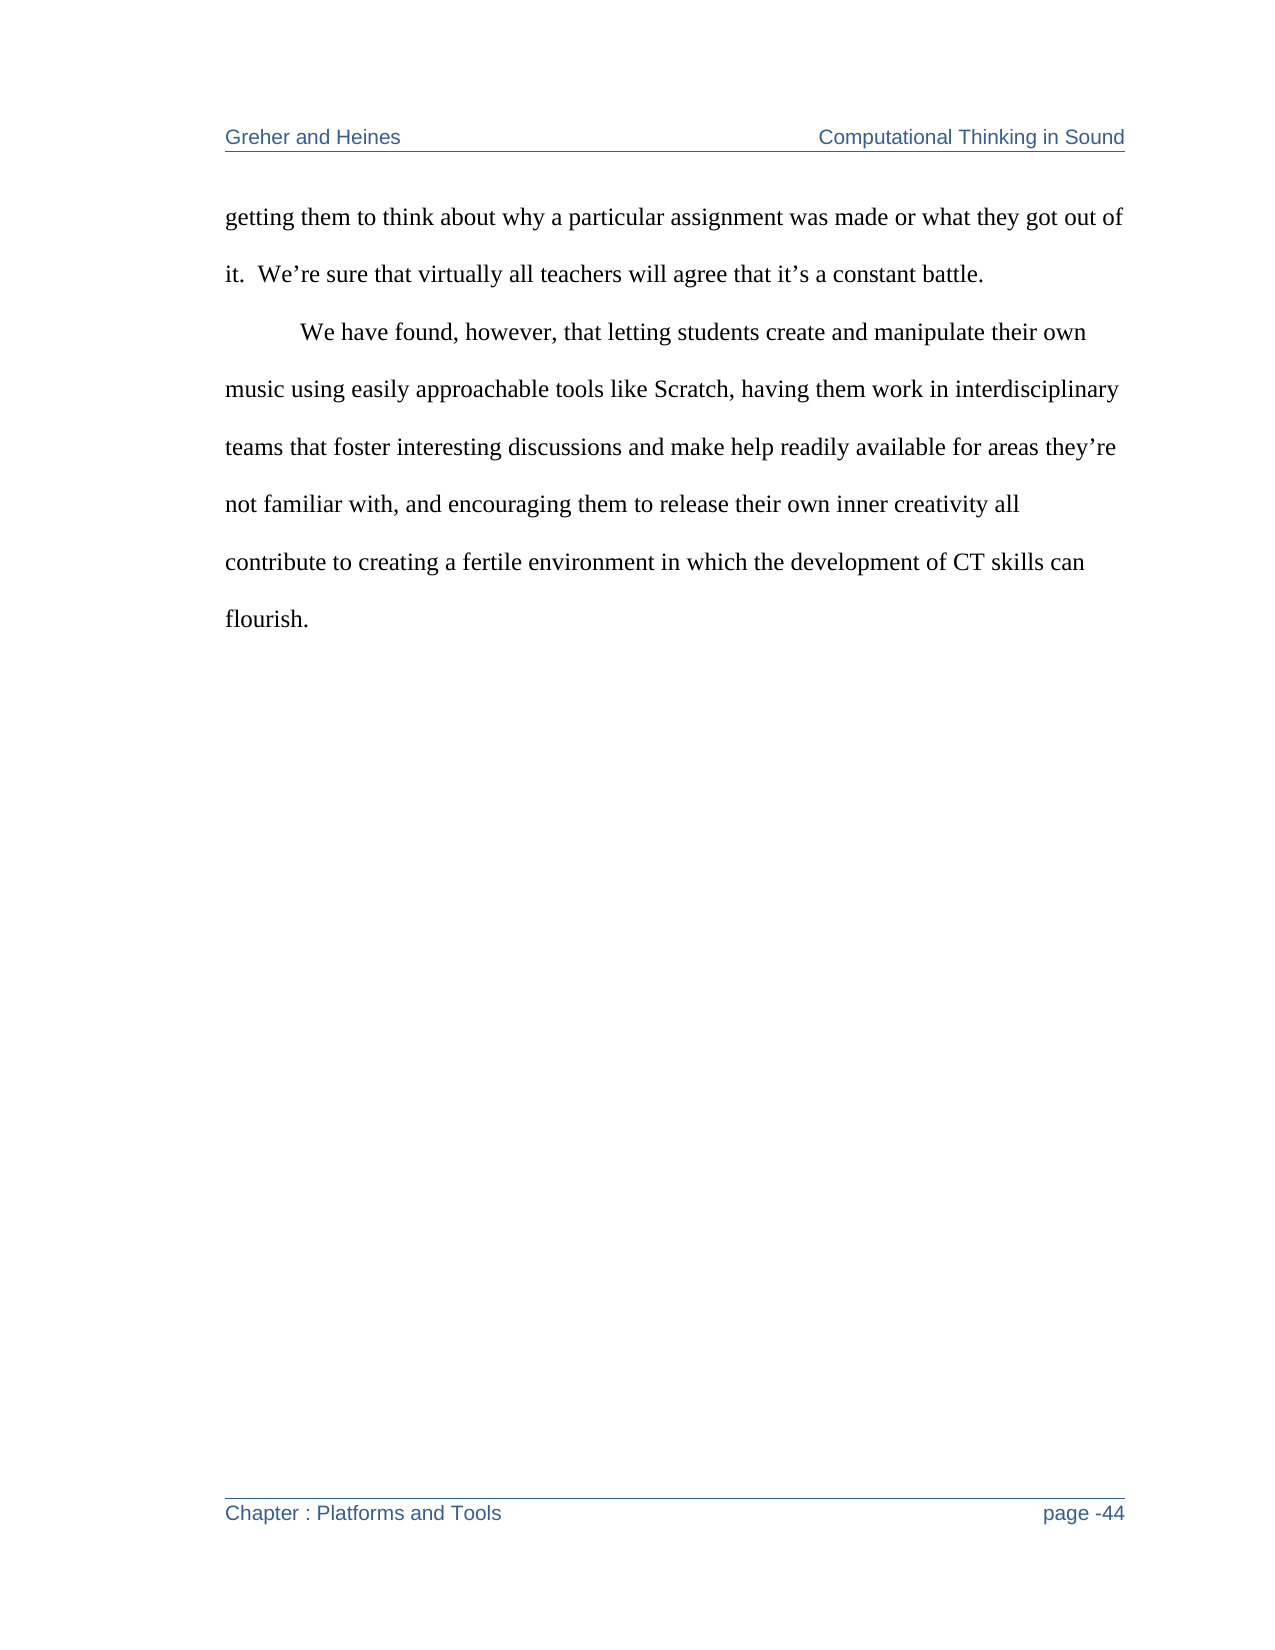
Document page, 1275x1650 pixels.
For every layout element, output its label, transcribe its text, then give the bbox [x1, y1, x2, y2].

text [225, 202, 1125, 288]
text We have found, however, that letting students create and manipulate their own music using easily approachable tools like Scratch, having them work in interdisciplinary teams that foster interesting discussions and make help readily available for areas they’re not familiar with, and encouraging them to release their own inner creativity all contribute to creating a fertile environment in which the development of CT skills can flourish. [225, 317, 1125, 633]
